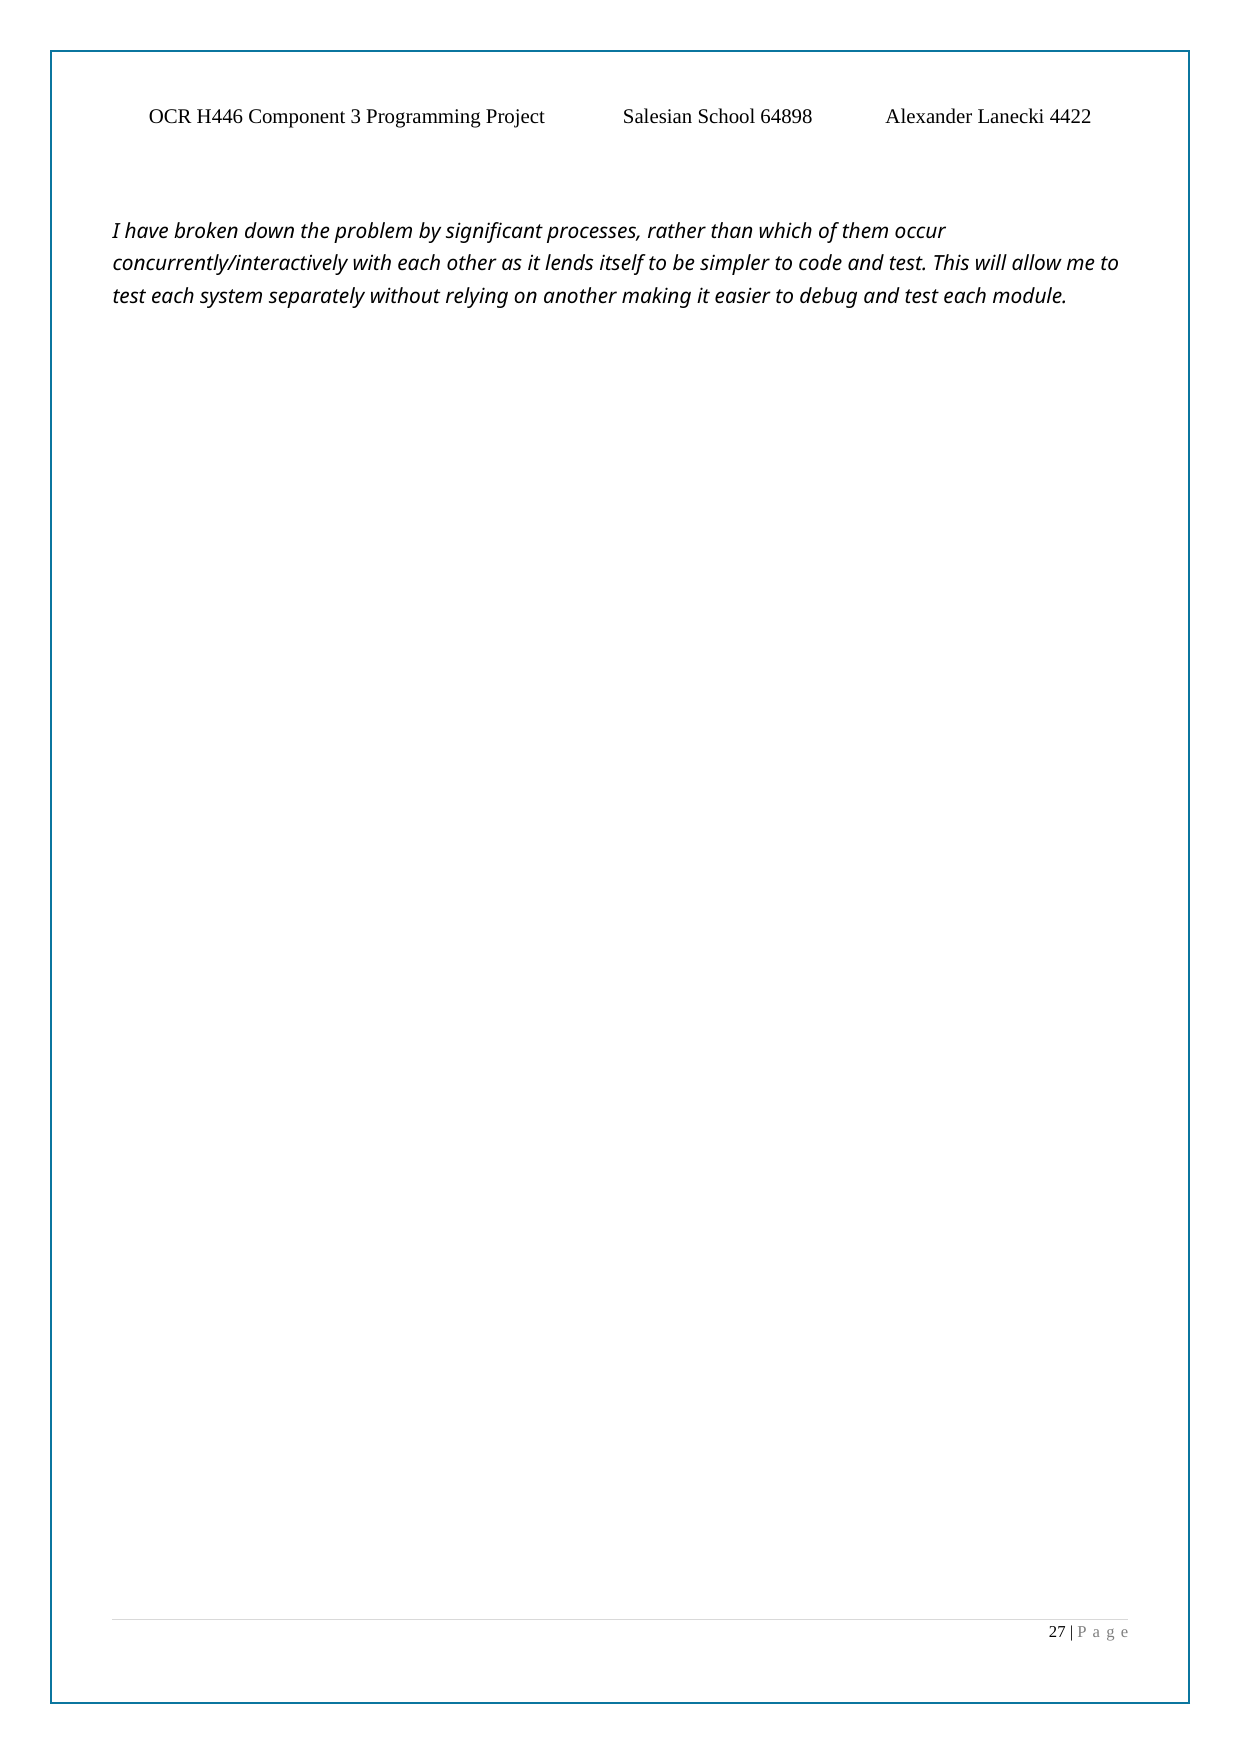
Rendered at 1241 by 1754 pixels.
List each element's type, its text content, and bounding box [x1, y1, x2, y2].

text I have broken down the problem by significant processes, rather than which of them occur concurrently/interactively with each other as it lends itself to be simpler to code and test. This will allow me to test each system separately without relying on another making it easier to debug and test each module. [112, 216, 1128, 309]
